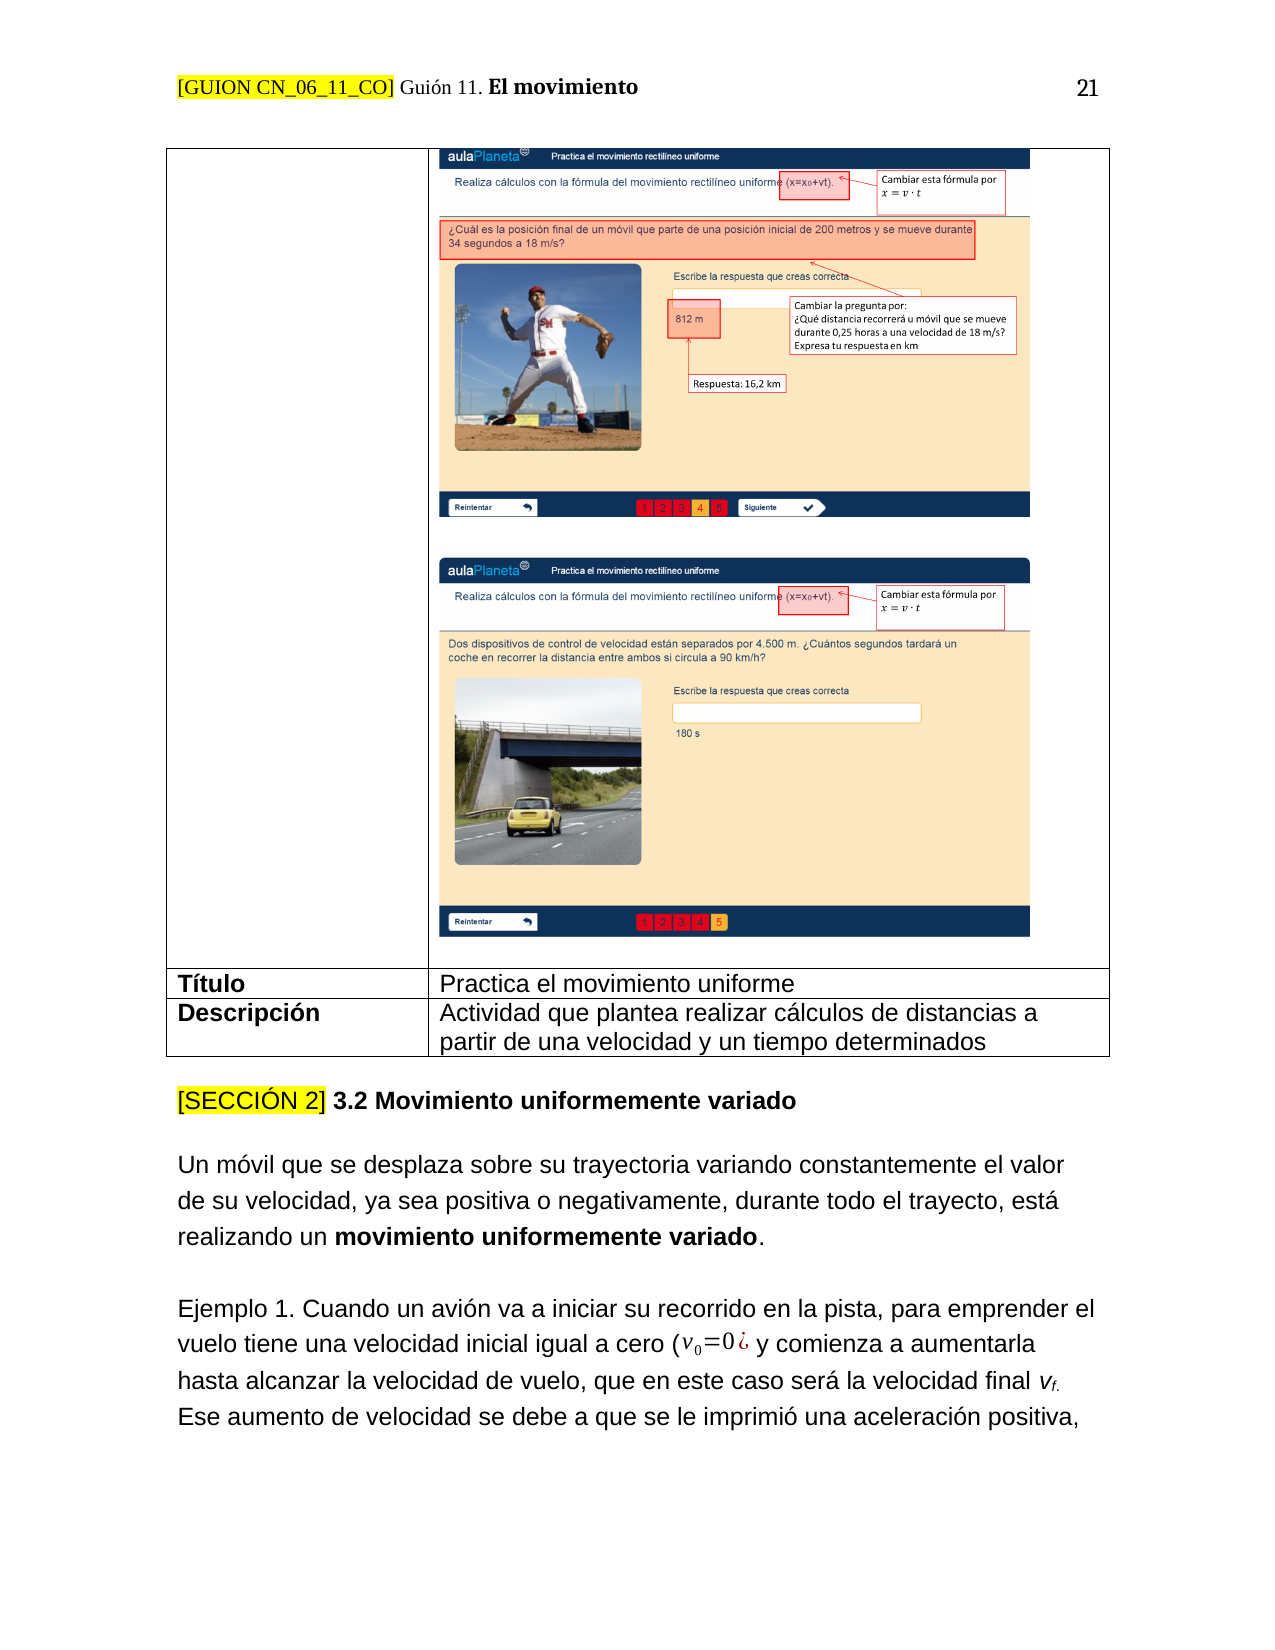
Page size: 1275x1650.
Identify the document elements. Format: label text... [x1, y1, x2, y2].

table_cell Actividad que plantea realizar cálculos de distancias a partir de una velocidad y un tiempo determinados [429, 999, 1109, 1056]
picture [439, 545, 1030, 939]
picture [439, 148, 1030, 517]
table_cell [429, 149, 1109, 968]
table_cell Descripción [167, 999, 428, 1056]
table_cell Practica el movimiento uniforme [429, 969, 1109, 997]
table_cell Título [167, 969, 428, 997]
text [SECCIÓN 2] 3.2 Movimiento uniformemente variado [326, 1086, 1098, 1114]
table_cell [167, 149, 428, 968]
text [177, 1287, 1098, 1431]
text Un móvil que se desplaza sobre su trayectoria variando constantemente el valor de su velocidad, ya sea positiva o negativamente, durante todo el trayecto, está realizando un movimiento uniformemente variado. [177, 1143, 1098, 1251]
